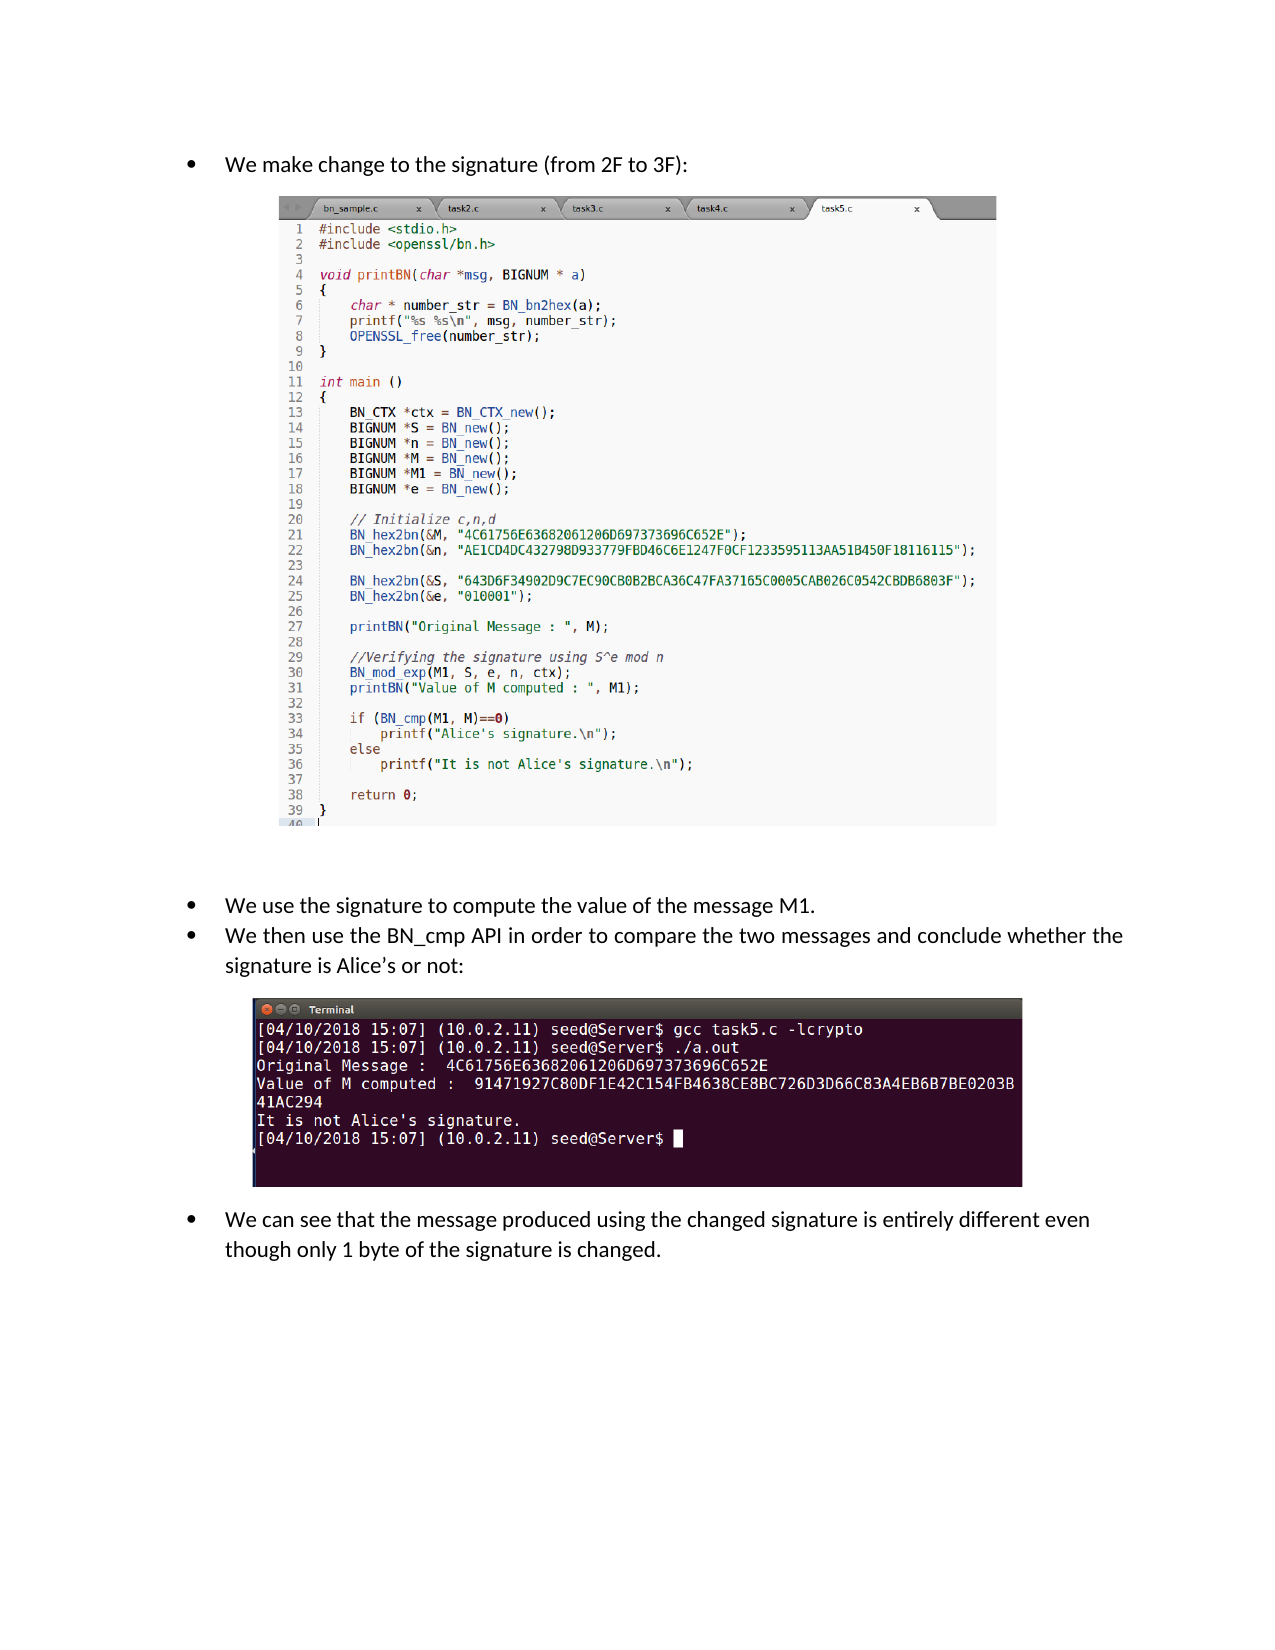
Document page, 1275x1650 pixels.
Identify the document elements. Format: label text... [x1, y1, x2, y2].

list We then use the BN_cmp API in order to compare the two messages and conclude whether the signature is Alice’s or not: [187, 921, 1125, 980]
picture [252, 998, 1023, 1187]
list We make change to the signature (from 2F to 3F): [187, 150, 1125, 178]
list We can see that the message produced using the changed signature is entirely different even though only 1 byte of the signature is changed. [187, 1205, 1125, 1263]
picture [278, 196, 997, 826]
list We use the signature to compute the value of the message M1. [187, 891, 1125, 919]
